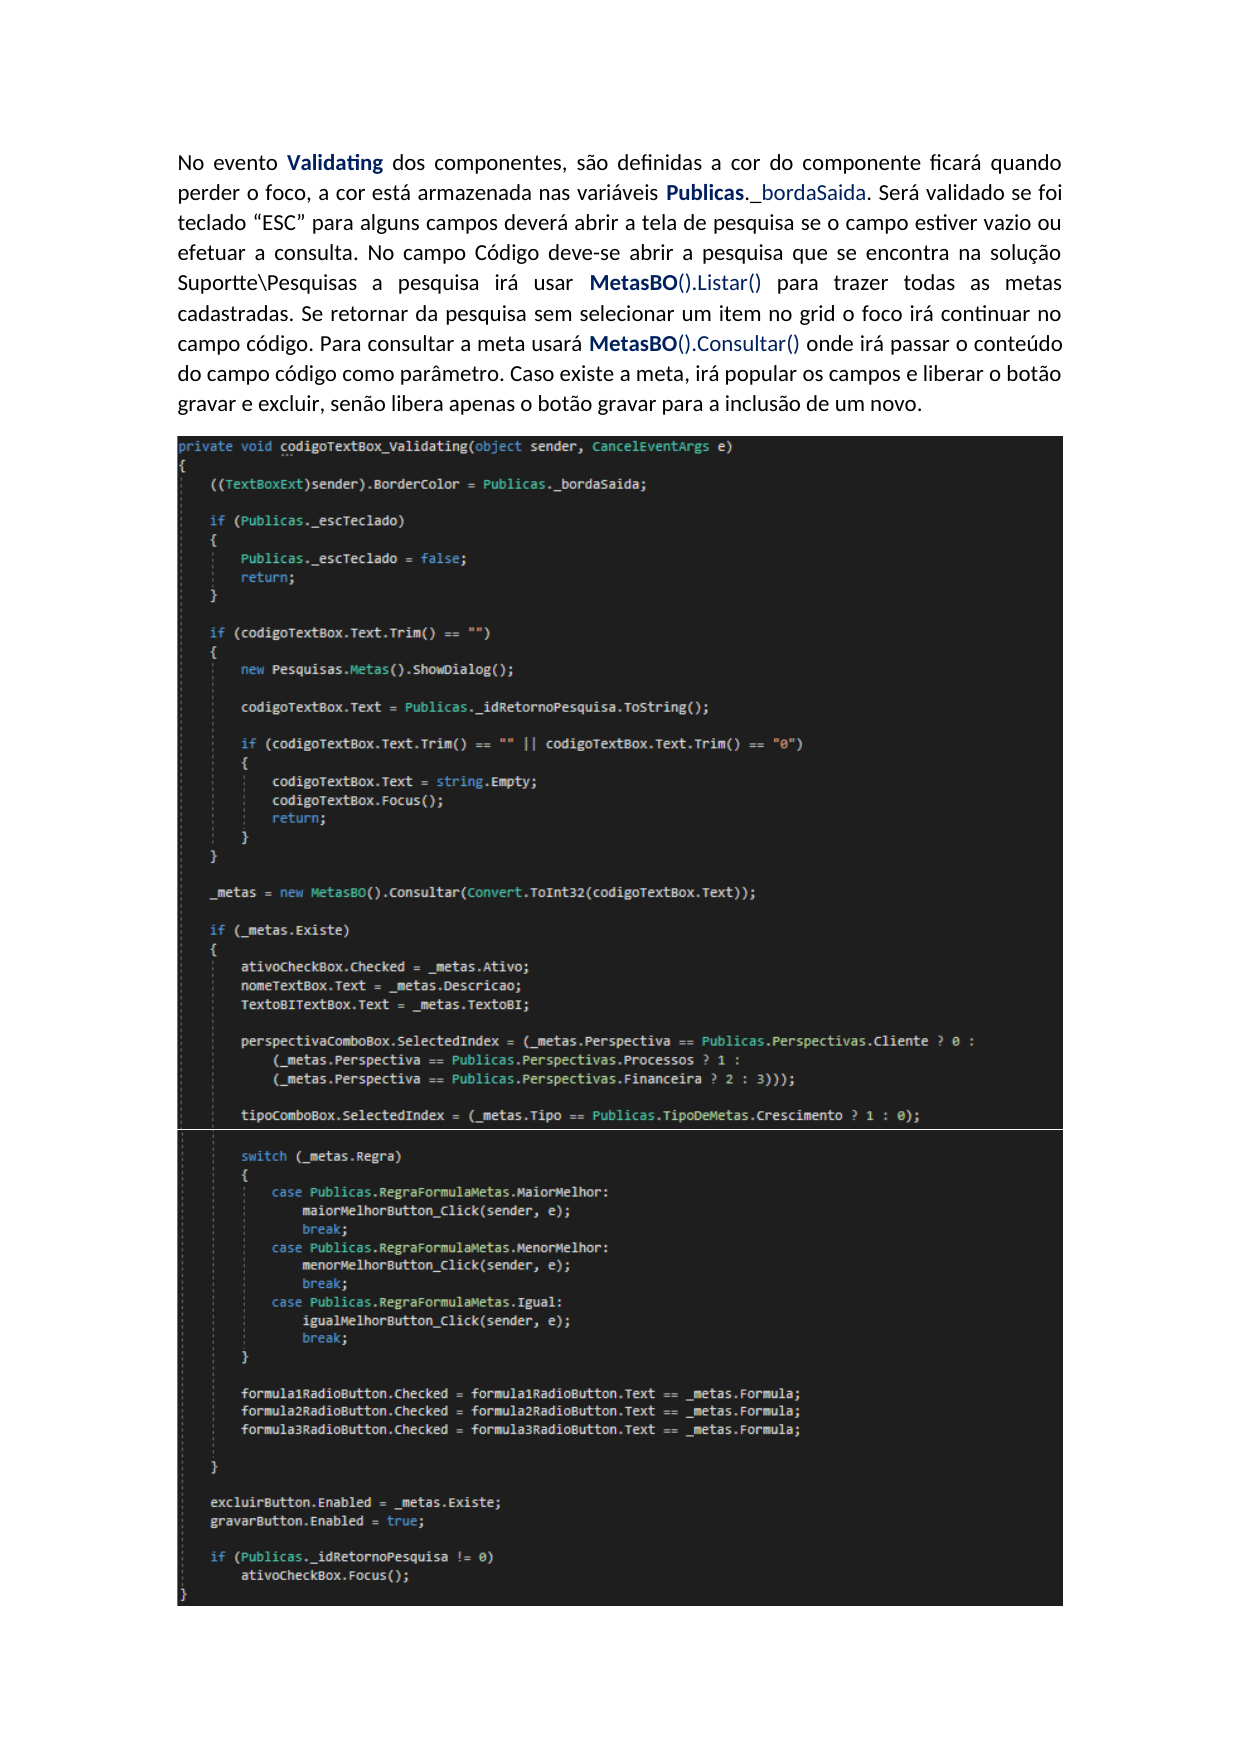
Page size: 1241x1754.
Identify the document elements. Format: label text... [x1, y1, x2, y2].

picture [177, 1130, 1063, 1606]
text No evento Validating dos componentes, são definidas a cor do componente ficará quando perder o foco, a cor está armazenada nas variáveis Publicas._bordaSaida. Será validado se foi teclado “ESC” para alguns campos deverá abrir a tela de pesquisa se o campo estiver vazio ou efetuar a consulta. No campo Código deve-se abrir a pesquisa que se encontra na solução Suportte\Pesquisas a pesquisa irá usar MetasBO().Listar() para trazer todas as metas cadastradas. Se retornar da pesquisa sem selecionar um item no grid o foco irá continuar no campo código. Para consultar a meta usará MetasBO().Consultar() onde irá passar o conteúdo do campo código como parâmetro. Caso existe a meta, irá popular os campos e liberar o botão gravar e excluir, senão libera apenas o botão gravar para a inclusão de um novo. [177, 148, 1063, 417]
picture [177, 436, 1063, 1129]
